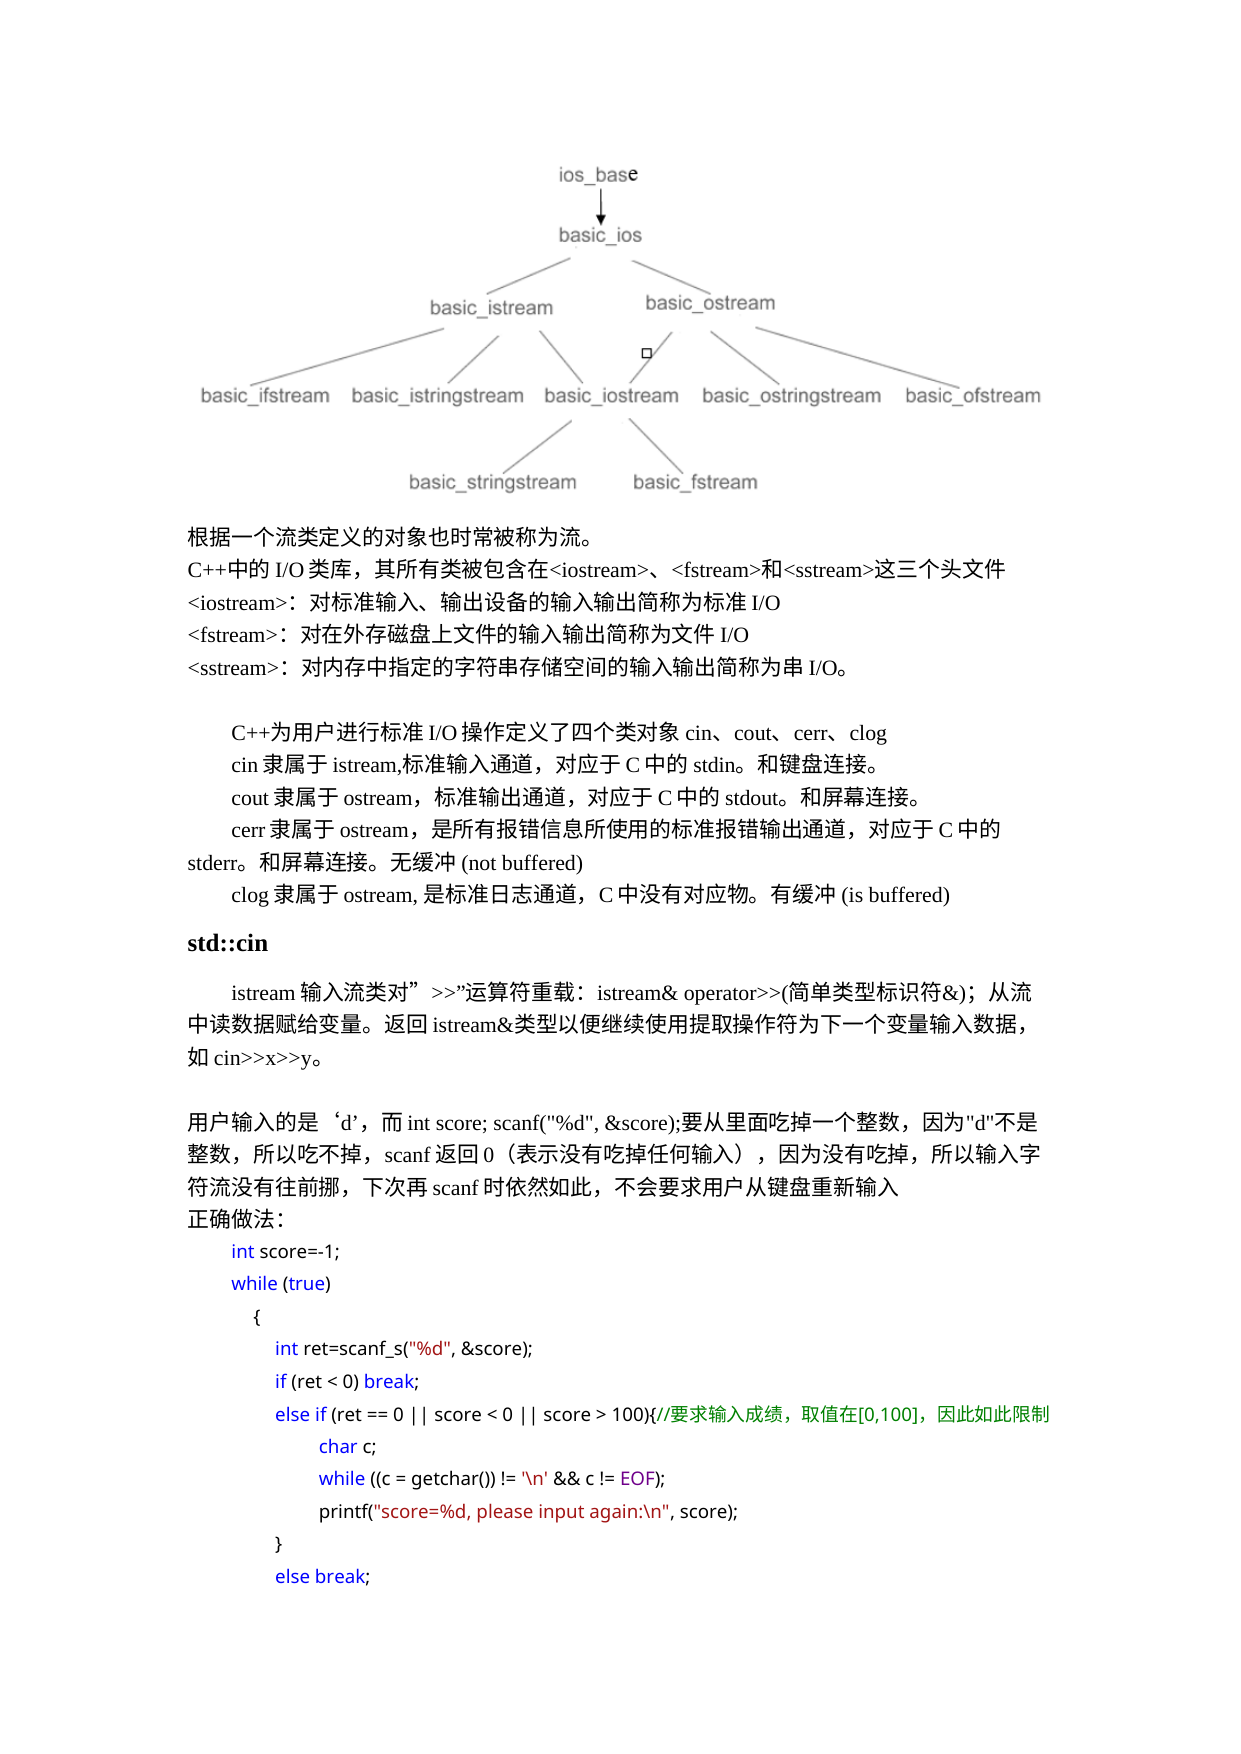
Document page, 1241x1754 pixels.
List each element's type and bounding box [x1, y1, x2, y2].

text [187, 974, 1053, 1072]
picture [192, 162, 1048, 496]
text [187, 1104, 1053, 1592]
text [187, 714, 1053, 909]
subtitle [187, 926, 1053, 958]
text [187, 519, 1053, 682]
